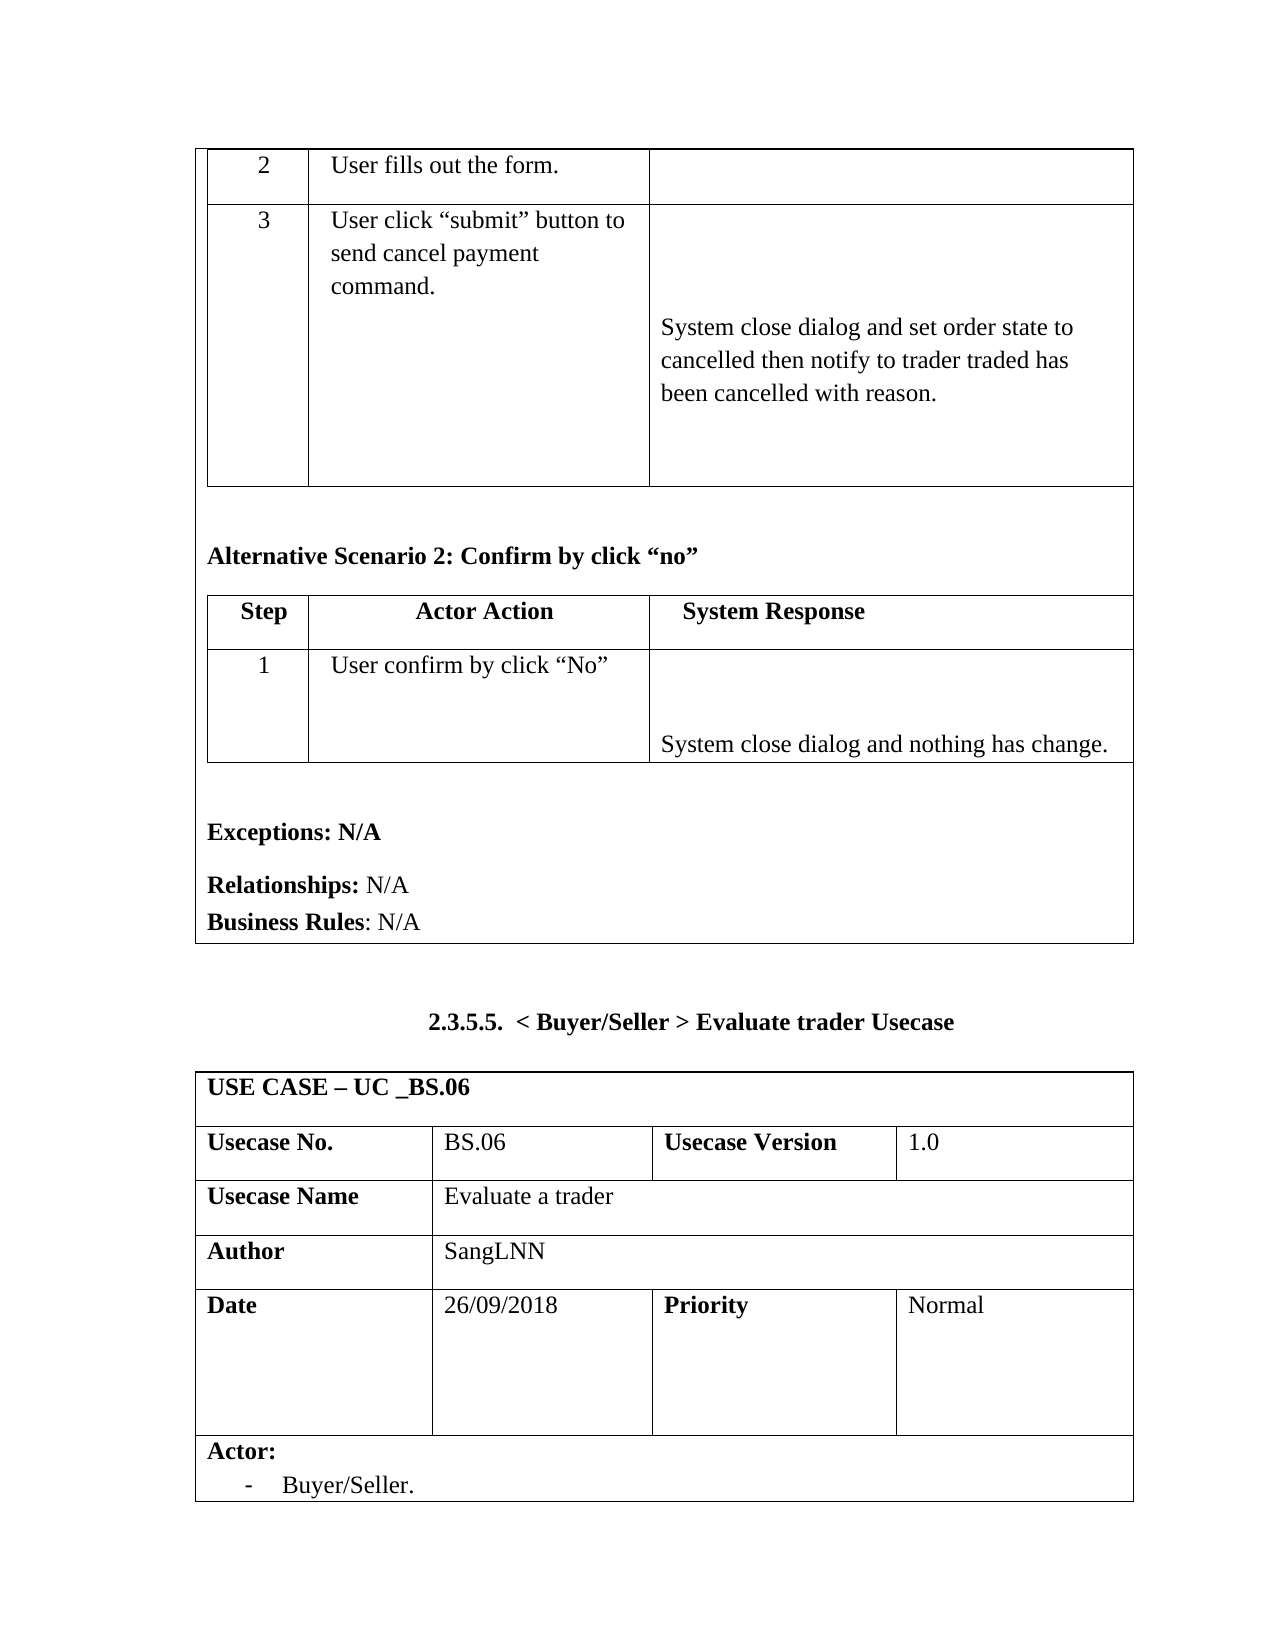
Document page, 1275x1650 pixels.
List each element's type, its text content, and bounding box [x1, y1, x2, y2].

table_cell 26/09/2018 [433, 1290, 652, 1435]
table_header USE CASE – UC _BS.06 [196, 1073, 1133, 1126]
table_cell Usecase No. [196, 1127, 432, 1180]
table_cell Usecase Version [653, 1127, 896, 1180]
table_cell Author [196, 1236, 432, 1289]
table_cell Usecase Name [196, 1181, 432, 1235]
table_cell BS.06 [433, 1127, 652, 1180]
text 2.3.5.5. < Buyer/Seller > Evaluate trader Usecase [207, 1007, 1157, 1036]
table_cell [196, 1436, 1133, 1501]
table_cell 1.0 [897, 1127, 1133, 1180]
table_cell SangLNN [433, 1236, 1133, 1289]
table_cell Priority [653, 1290, 896, 1435]
table_cell Date [196, 1290, 432, 1435]
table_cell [196, 149, 1133, 942]
table_cell Evaluate a trader [433, 1181, 1133, 1235]
table_cell Normal [897, 1290, 1133, 1435]
